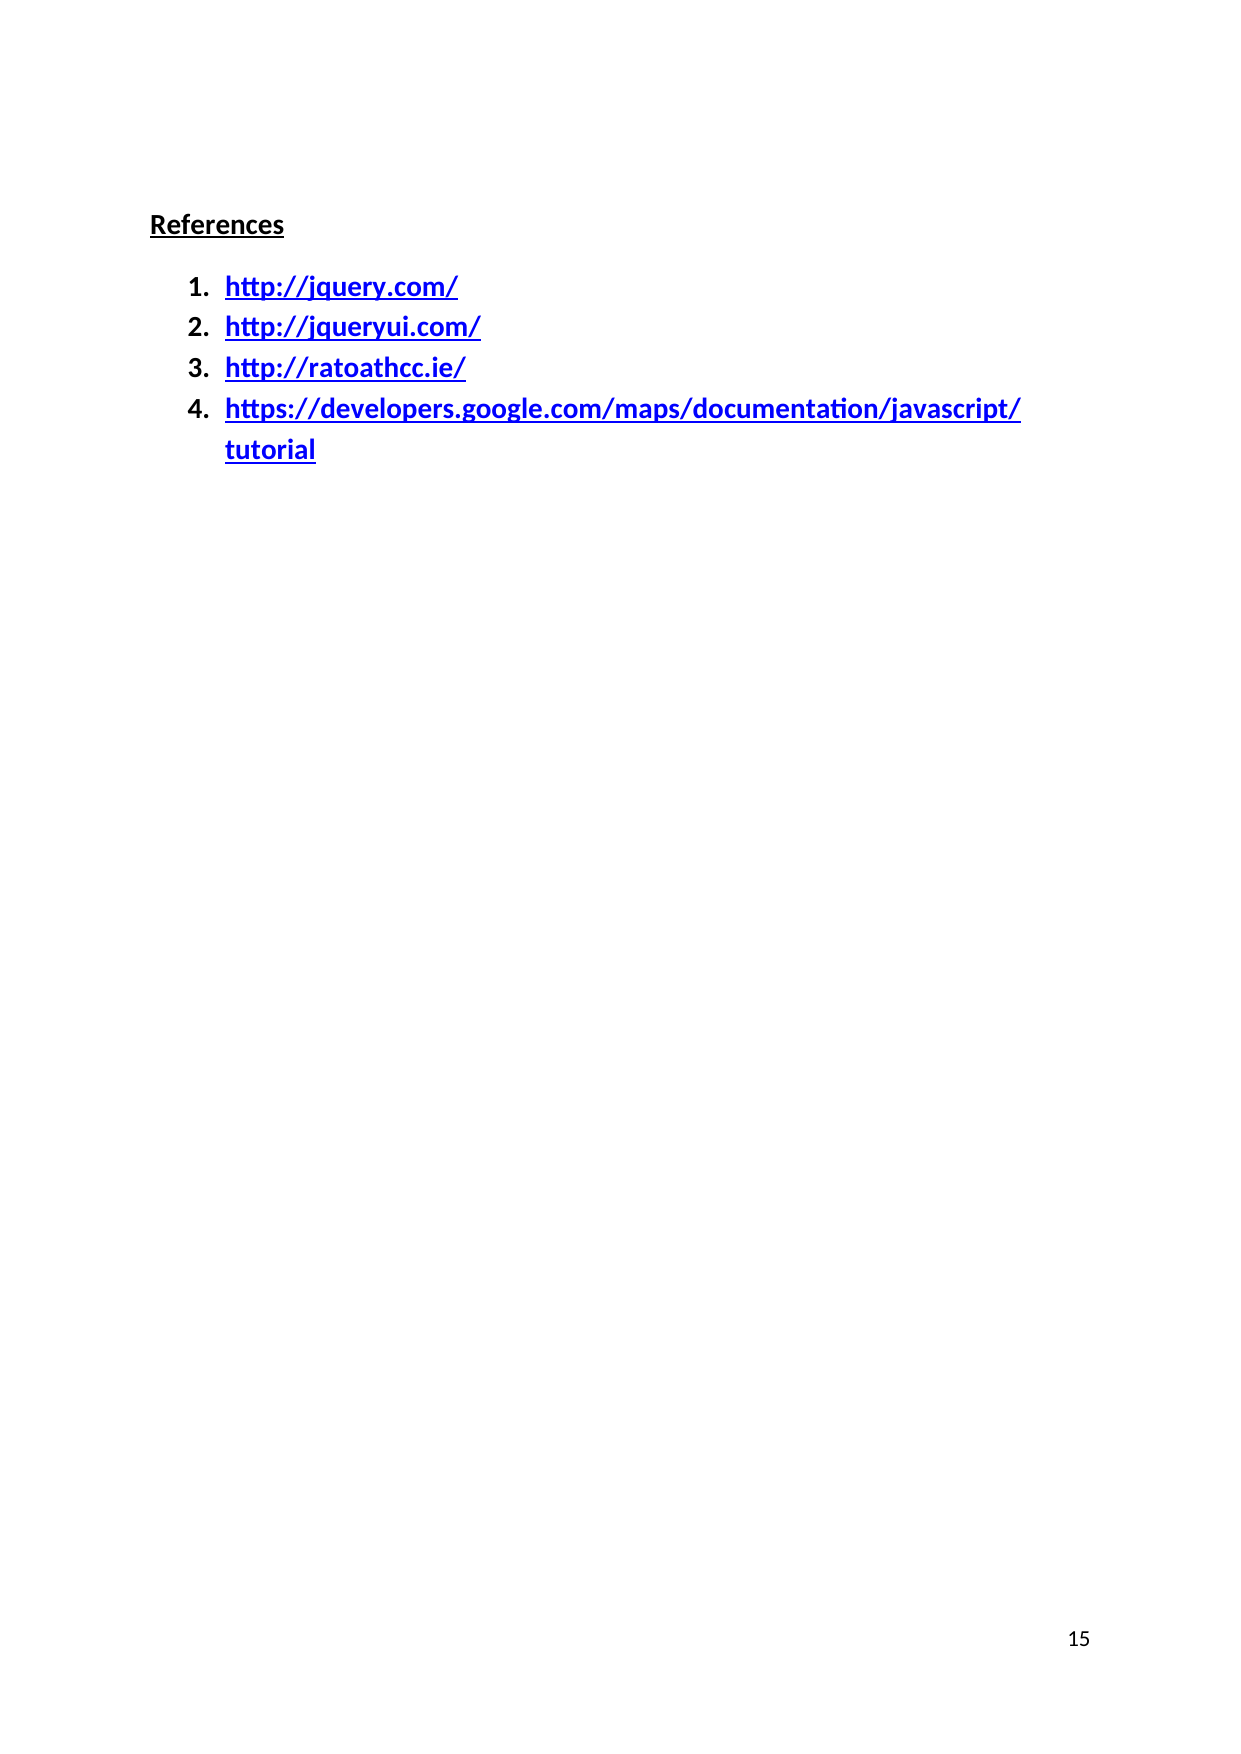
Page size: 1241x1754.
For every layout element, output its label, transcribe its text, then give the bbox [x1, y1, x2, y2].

list http://jquery.com/ [187, 268, 1090, 303]
list http://jqueryui.com/ [187, 308, 1090, 344]
text References [150, 206, 1090, 241]
list http://ratoathcc.ie/ [187, 349, 1090, 385]
list https://developers.google.com/maps/documentation/javascript/tutorial [187, 390, 1090, 467]
